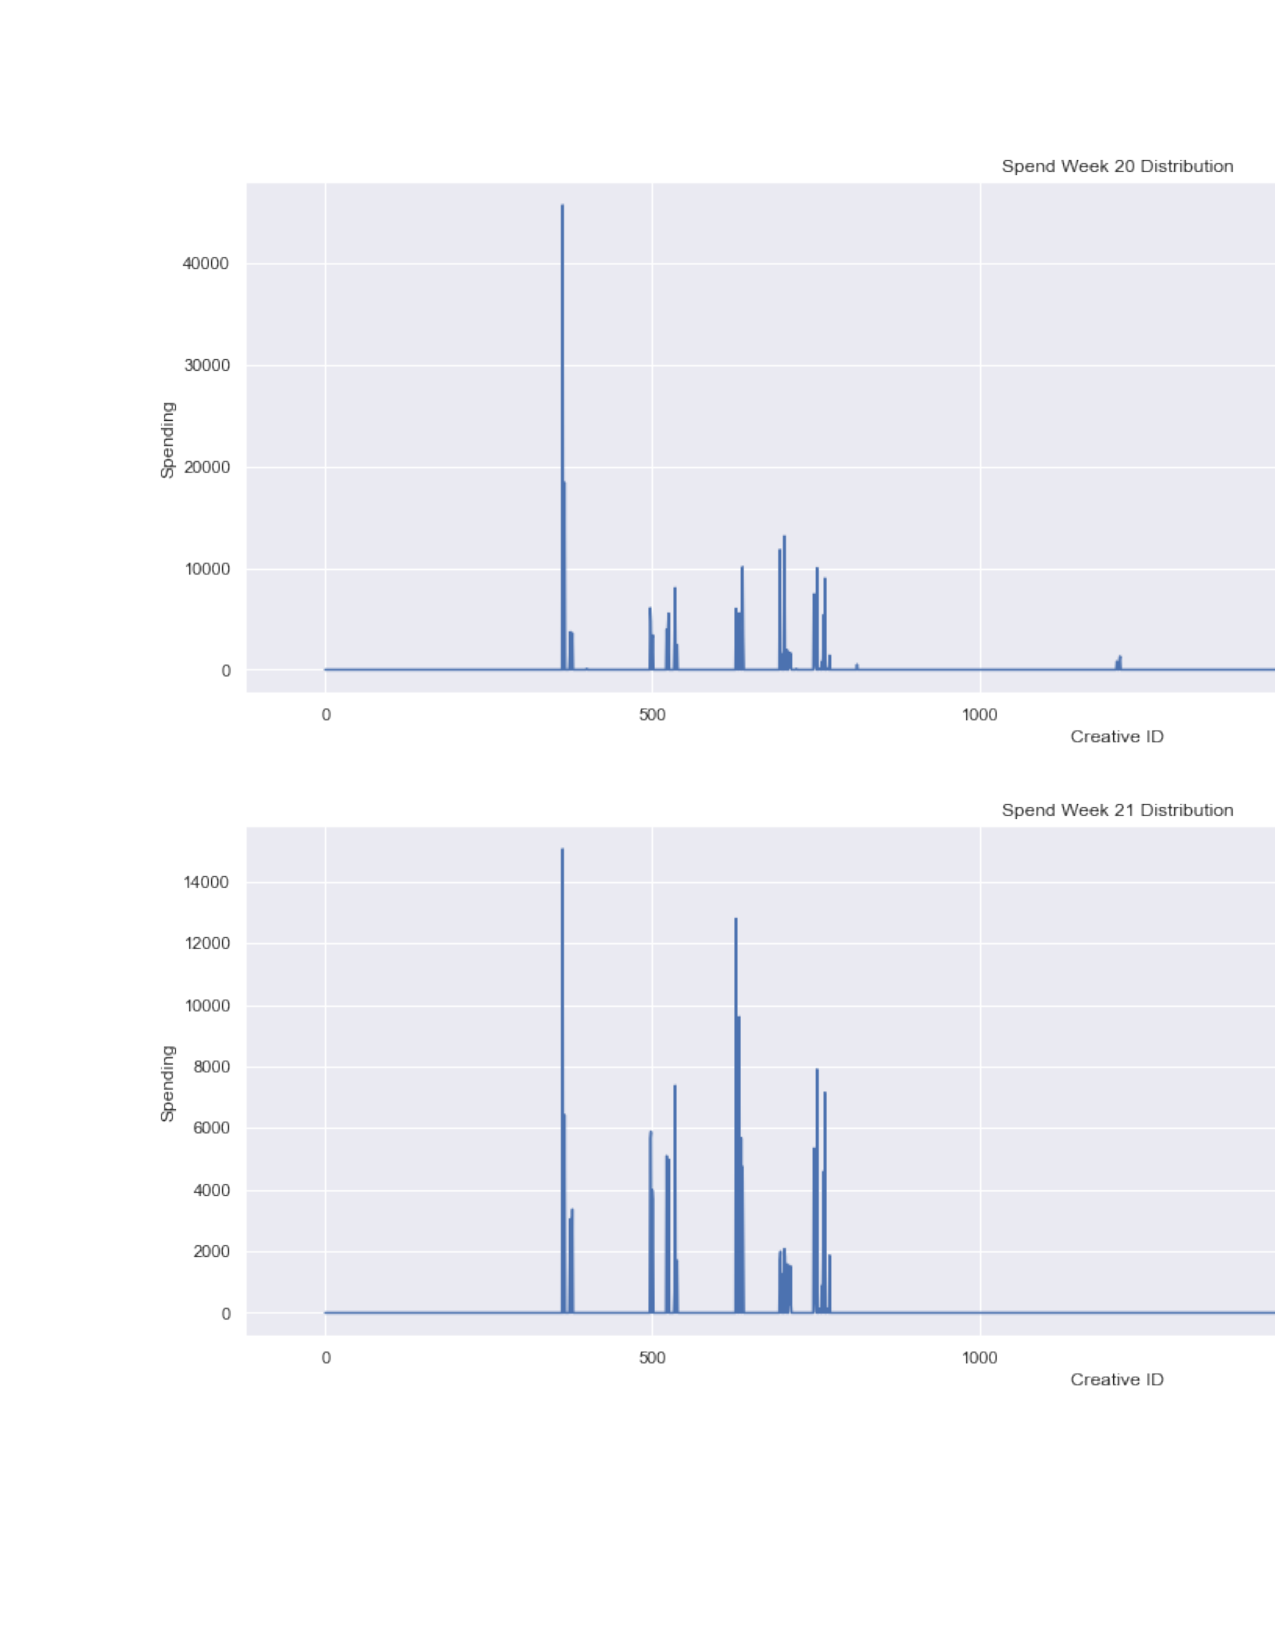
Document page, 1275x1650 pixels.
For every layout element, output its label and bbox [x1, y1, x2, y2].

picture [150, 793, 1275, 1400]
picture [150, 150, 1275, 757]
